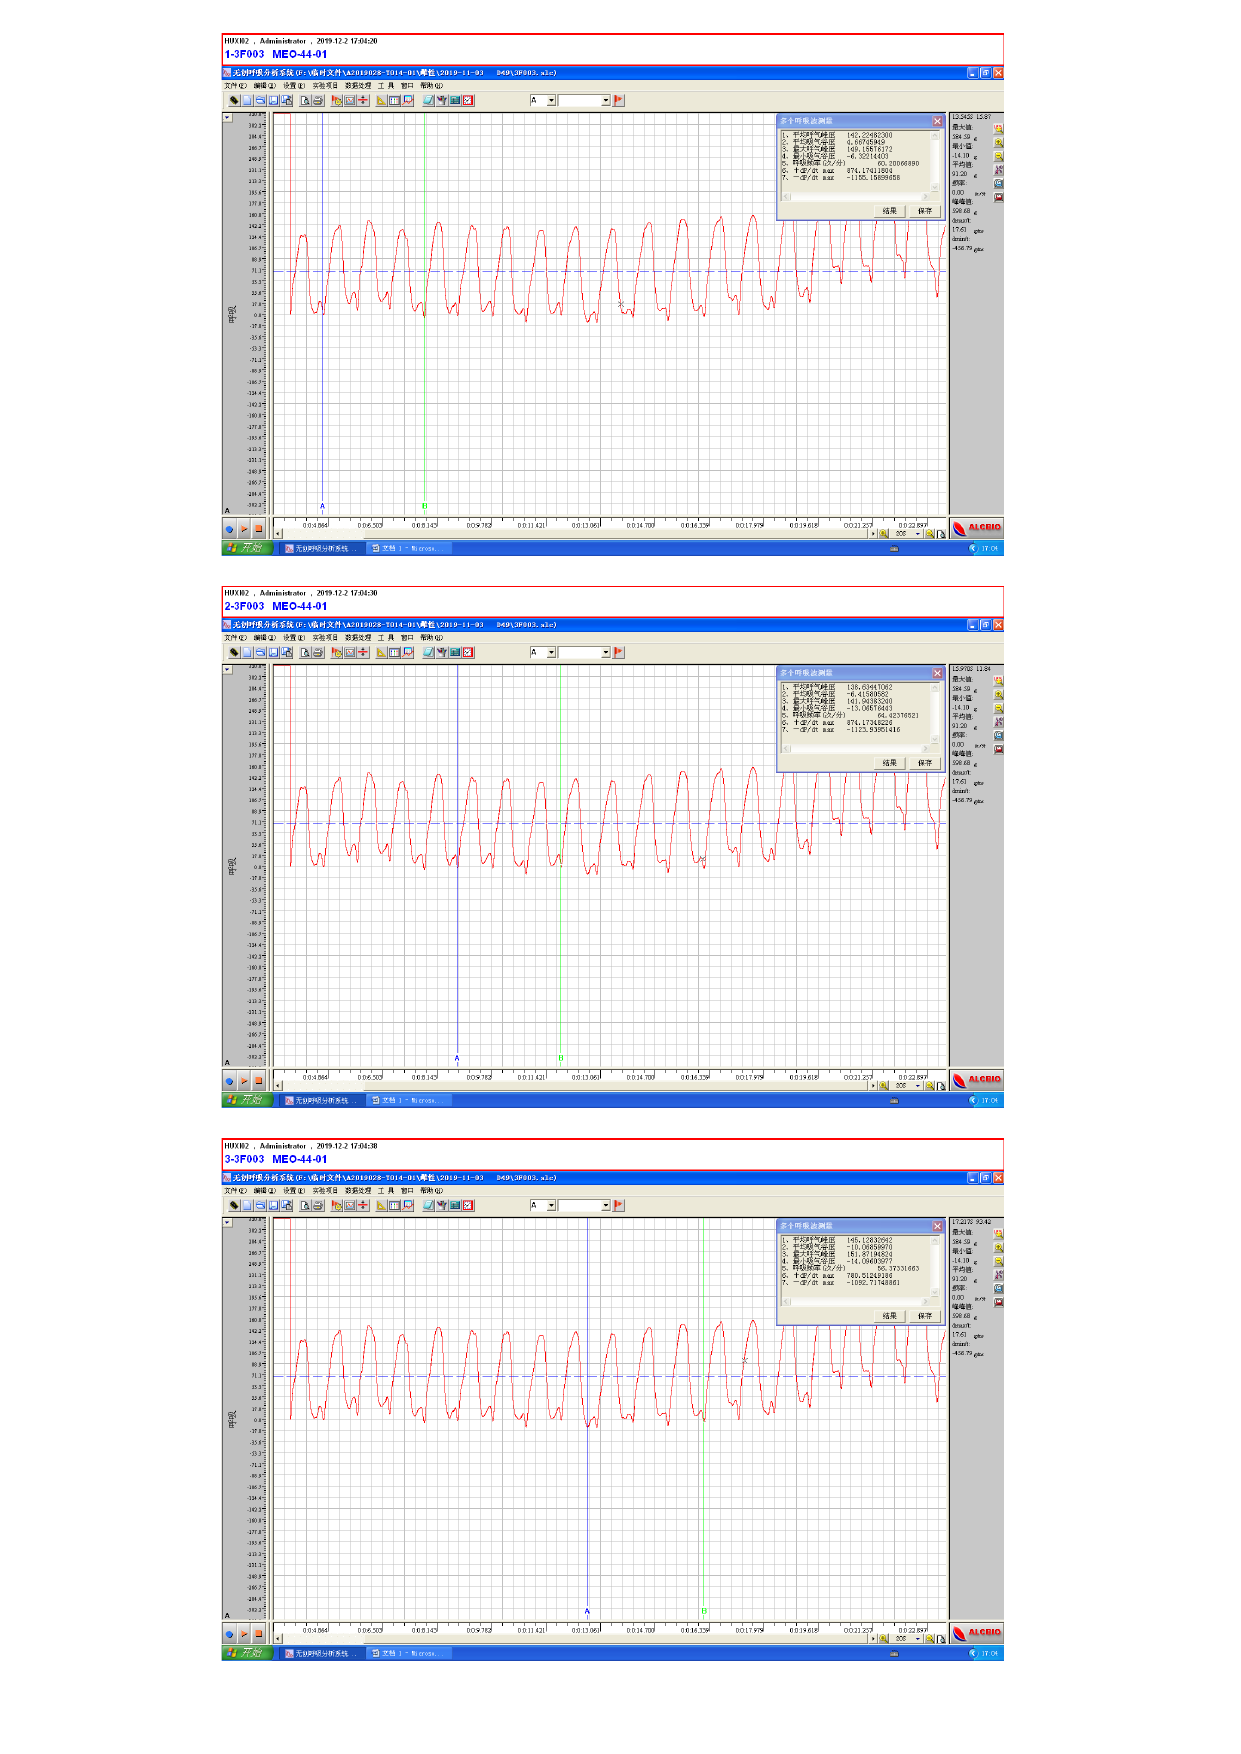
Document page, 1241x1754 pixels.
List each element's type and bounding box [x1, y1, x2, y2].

picture [221, 1138, 1004, 1661]
picture [221, 586, 1004, 1108]
picture [221, 33, 1004, 556]
